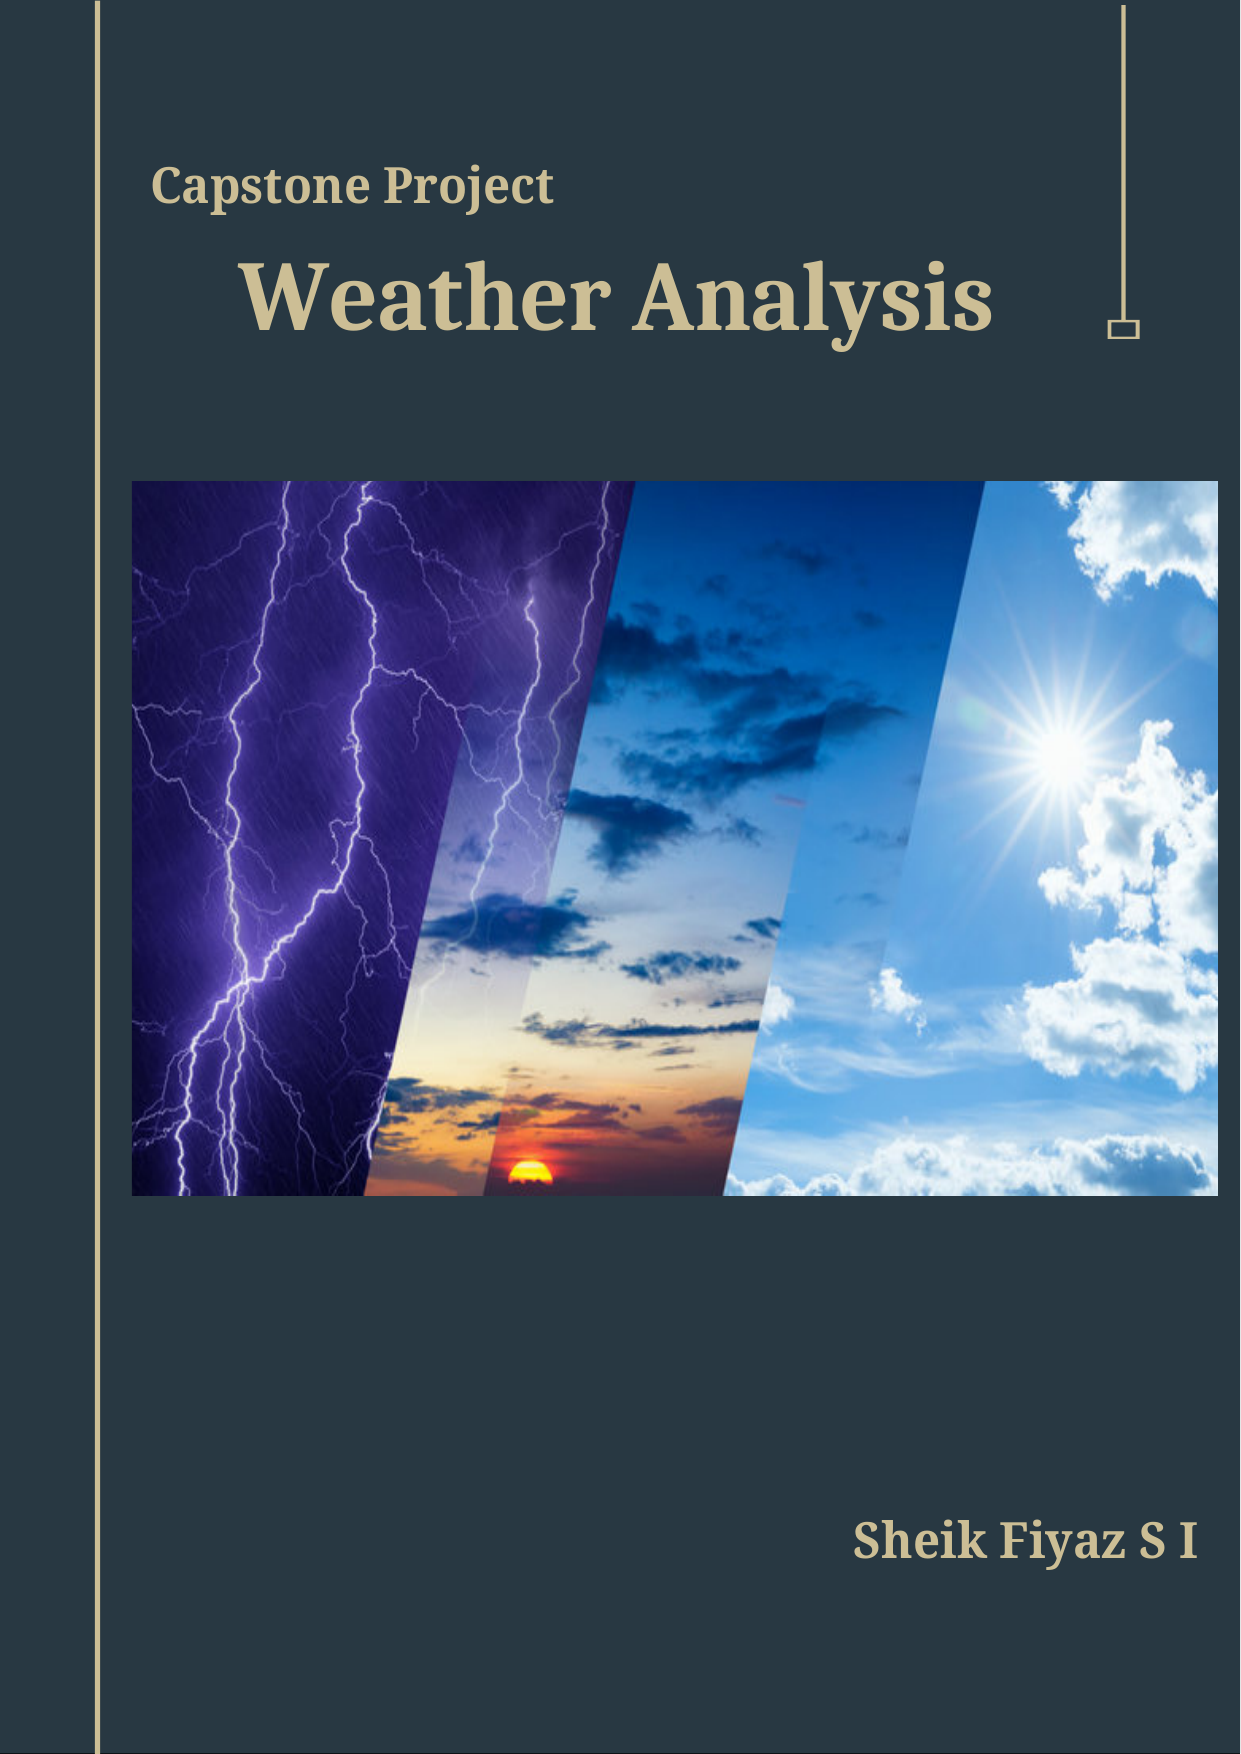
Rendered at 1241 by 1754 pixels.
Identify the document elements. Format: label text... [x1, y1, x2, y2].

text Weather Analysis [150, 240, 1107, 355]
text Capstone Project [150, 150, 1107, 218]
picture [127, 481, 1218, 1192]
text Sheik Fiyaz S I [150, 1505, 1198, 1573]
